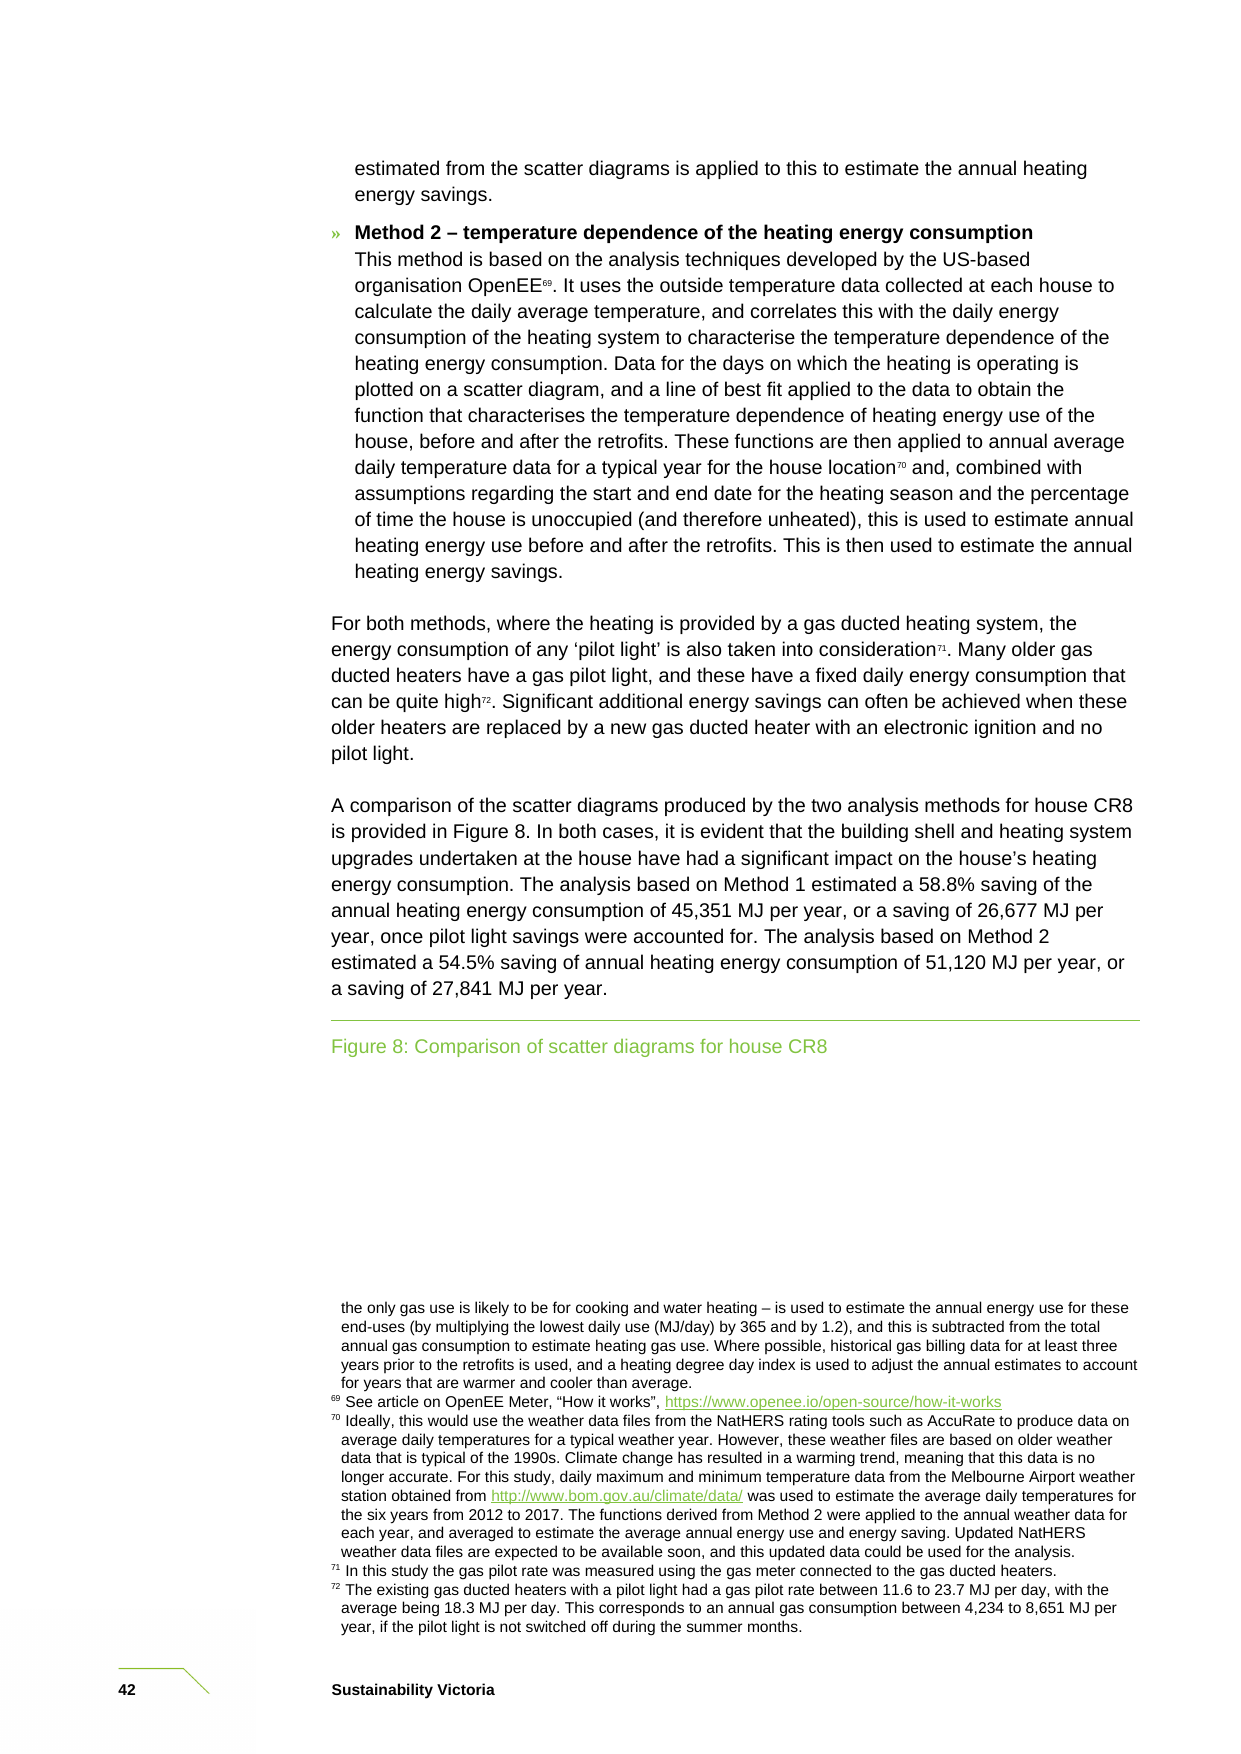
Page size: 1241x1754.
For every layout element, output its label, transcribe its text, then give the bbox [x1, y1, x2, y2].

list This method is based on the analysis techniques developed by the US-based organisation OpenEE. It uses the outside temperature data collected at each house to calculate the daily average temperature, and correlates this with the daily energy consumption of the heating system to characterise the temperature dependence of the heating energy consumption. Data for the days on which the heating is operating is plotted on a scatter diagram, and a line of best fit applied to the data to obtain the function that characterises the temperature dependence of heating energy use of the house, before and after the retrofits. These functions are then applied to annual average daily temperature data for a typical year for the house location and, combined with assumptions regarding the start and end date for the heating season and the percentage of time the house is unoccupied (and therefore unheated), this is used to estimate annual heating energy use before and after the retrofits. This is then used to estimate the annual heating energy savings. [354, 244, 1140, 583]
list Method 2 – temperature dependence of the heating energy consumption [331, 218, 1140, 244]
text Figure 8: Comparison of scatter diagrams for house CR8 [331, 1021, 1140, 1057]
list A comparison of the scatter diagrams produced by the two analysis methods for house CR8 is provided in Figure 8. In both cases, it is evident that the building shell and heating system upgrades undertaken at the house have had a significant impact on the house’s heating energy consumption. The analysis based on Method 1 estimated a 58.8% saving of the annual heating energy consumption of 45,351 MJ per year, or a saving of 26,677 MJ per year, once pilot light savings were accounted for. The analysis based on Method 2 estimated a 54.5% saving of annual heating energy consumption of 51,120 MJ per year, or a saving of 27,841 MJ per year. [331, 791, 1140, 999]
list For both methods, where the heating is provided by a gas ducted heating system, the energy consumption of any ‘pilot light’ is also taken into consideration. Many older gas ducted heaters have a gas pilot light, and these have a fixed daily energy consumption that can be quite high. Significant additional energy savings can often be achieved when these older heaters are replaced by a new gas ducted heater with an electronic ignition and no pilot light. [331, 609, 1140, 765]
picture [0, 1609, 257, 1754]
